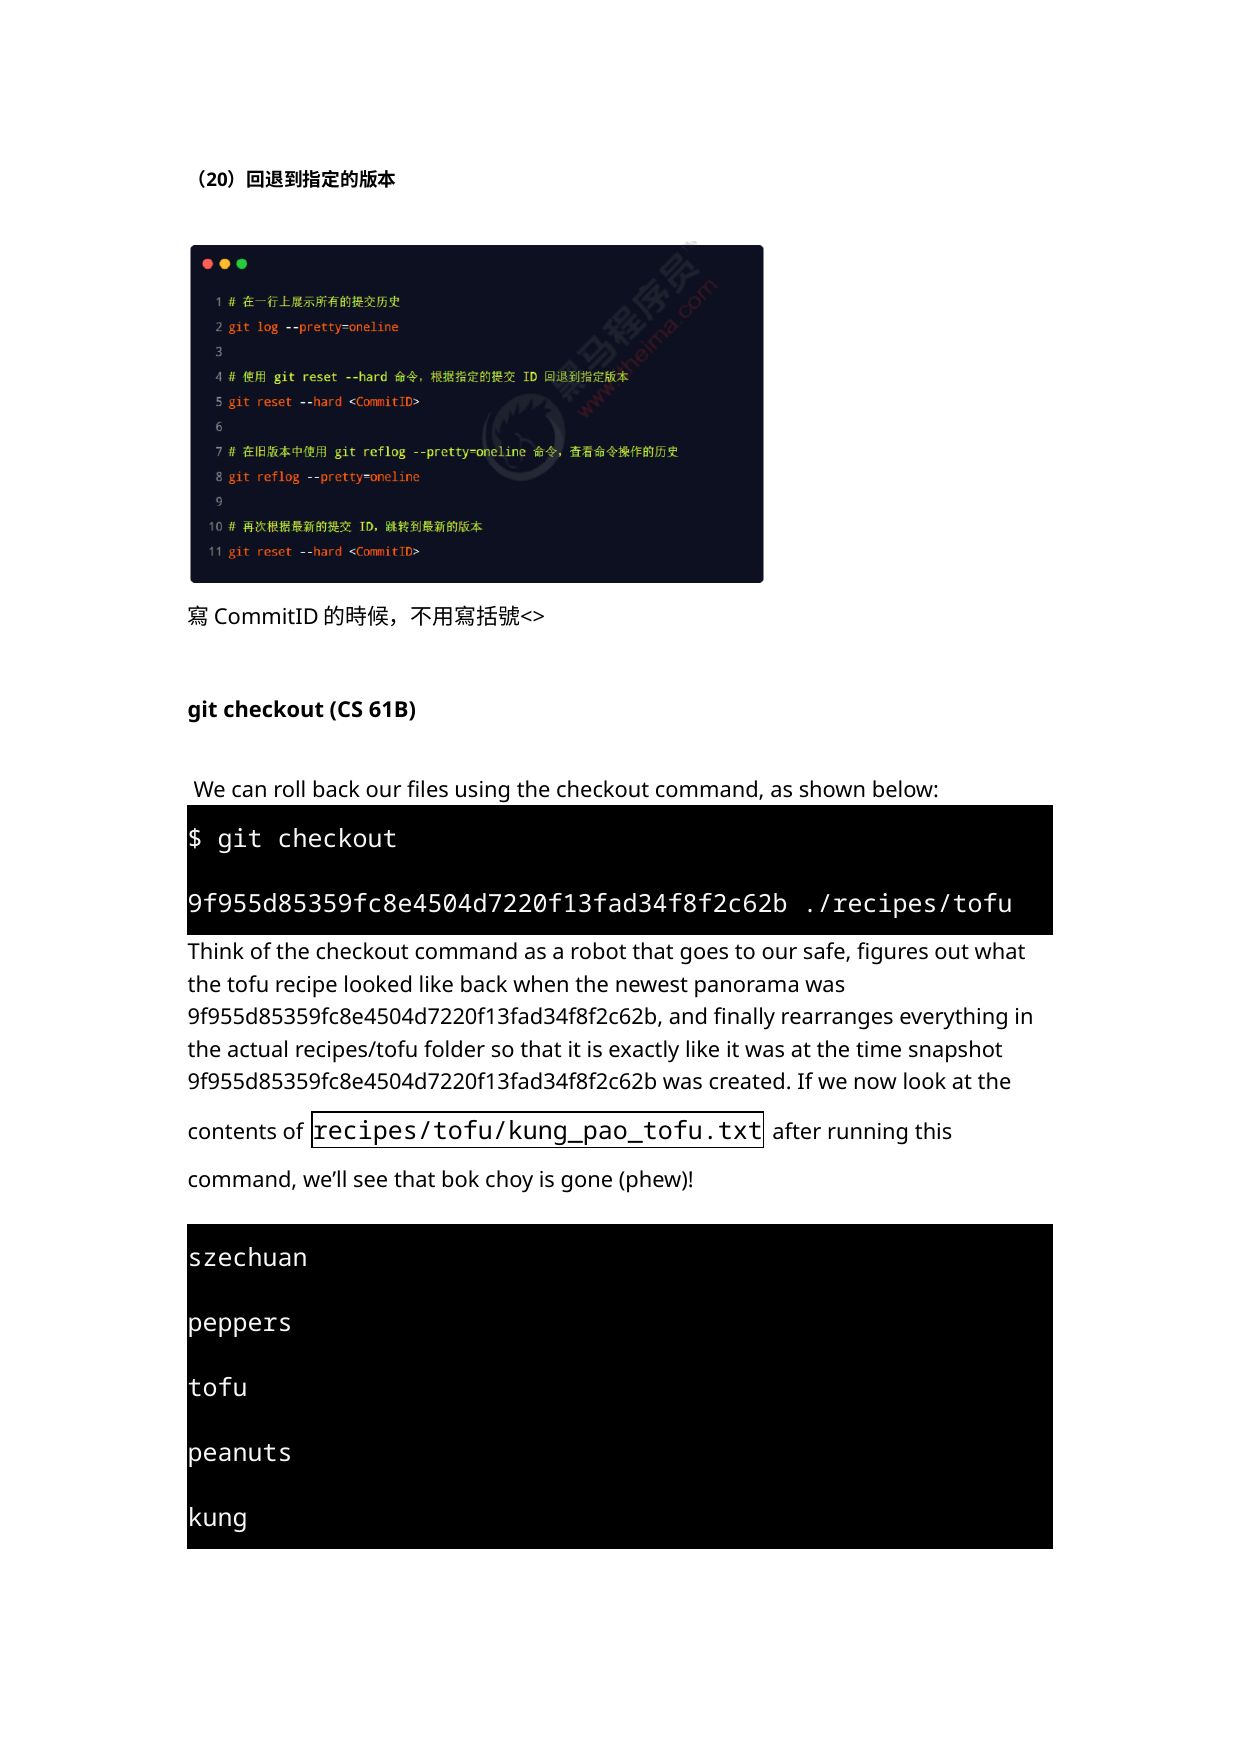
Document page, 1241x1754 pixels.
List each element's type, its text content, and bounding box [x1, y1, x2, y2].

text szechuan [187, 1224, 1053, 1289]
text We can roll back our files using the checkout command, as shown below: [187, 772, 1053, 805]
subtitle （20）回退到指定的版本 [187, 162, 1053, 194]
text peppers [187, 1289, 1053, 1354]
text Think of the checkout command as a robot that goes to our safe, figures out what the tofu recipe looked like back when the newest panorama was 9f955d85359fc8e4504d7220f13fad34f8f2c62b, and finally rearranges everything in the actual recipes/tofu folder so that it is exactly like it was at the time snapshot 9f955d85359fc8e4504d7220f13fad34f8f2c62b was created. If we now look at the contents of recipes/tofu/kung_pao_tofu.txt after running this command, we’ll see that bok choy is gone (phew)! [187, 935, 1053, 1195]
picture [187, 241, 767, 587]
text tofu [187, 1354, 1053, 1419]
text kung [187, 1484, 1053, 1549]
subtitle git checkout (CS 61B) [187, 693, 1053, 726]
text 寫CommitID的時候，不用寫括號<> [187, 599, 1053, 631]
text peanuts [187, 1419, 1053, 1484]
text $ git checkout 9f955d85359fc8e4504d7220f13fad34f8f2c62b ./recipes/tofu [187, 805, 1053, 935]
